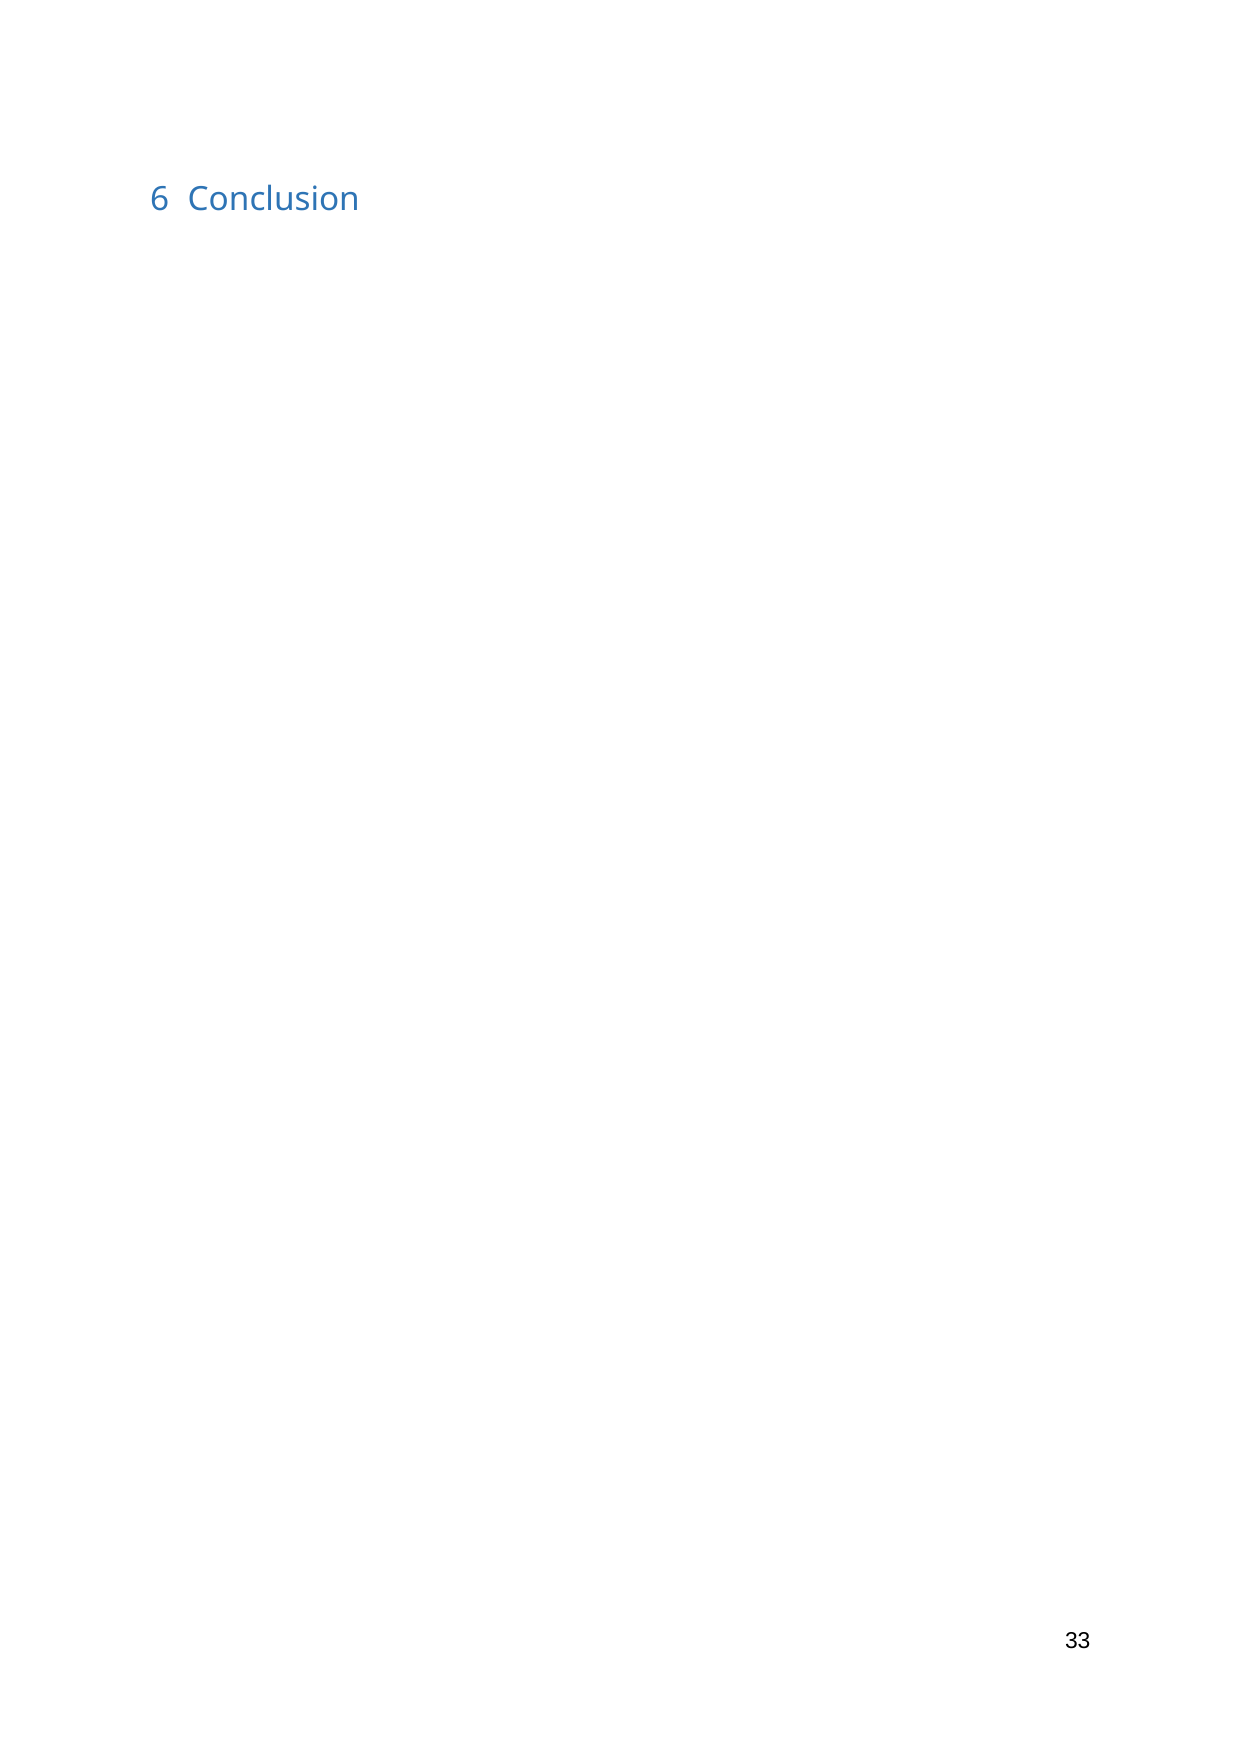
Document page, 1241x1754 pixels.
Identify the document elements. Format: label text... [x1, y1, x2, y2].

subtitle Conclusion [150, 175, 1090, 220]
